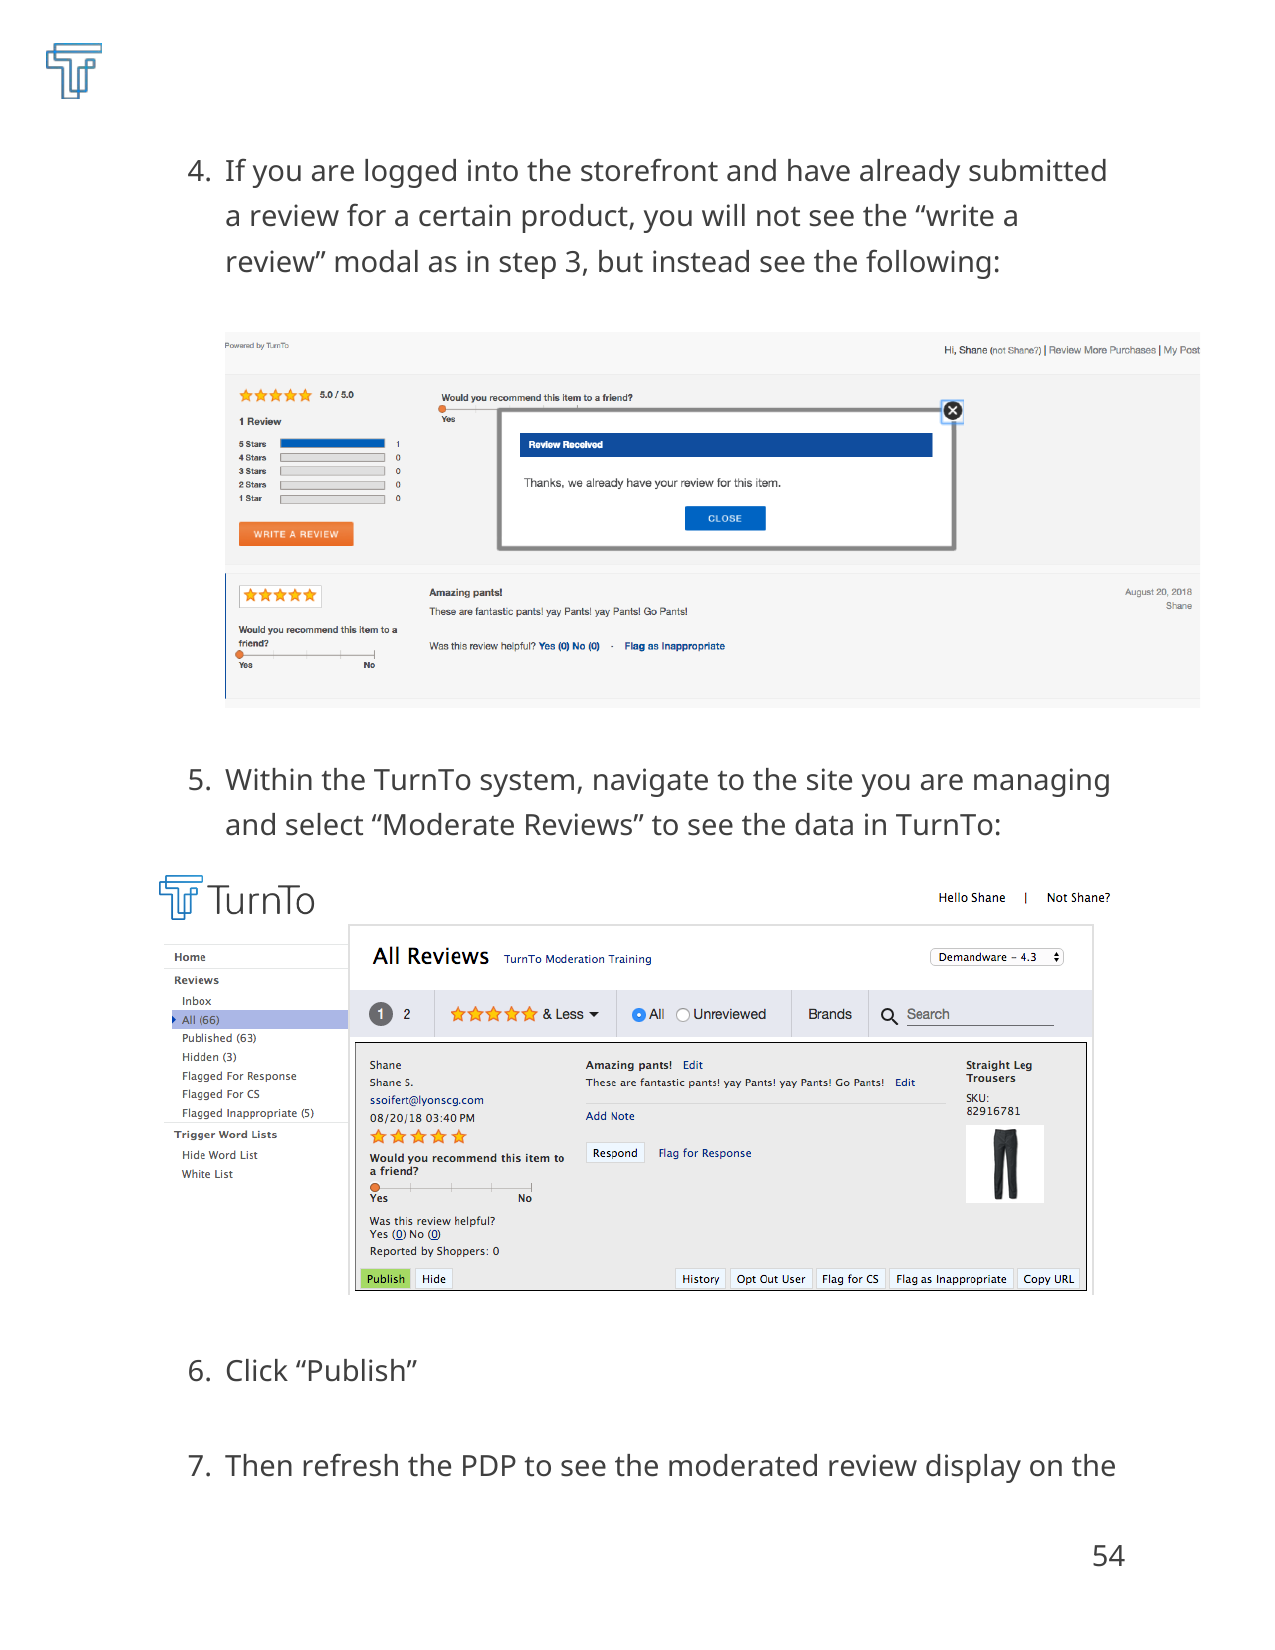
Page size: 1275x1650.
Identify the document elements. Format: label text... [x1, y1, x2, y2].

list Within the TurnTo system, navigate to the site you are managing and select “Moderate Reviews” to see the data in TurnTo: [187, 759, 1125, 844]
picture [46, 43, 102, 99]
list If you are logged into the storefront and have already submitted a review for a certain product, you will not see the “write a review” modal as in step 3, but instead see the following: [187, 150, 1125, 281]
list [187, 1445, 1125, 1484]
picture [150, 871, 1125, 1295]
list Click “Publish” [187, 1350, 1125, 1390]
picture [225, 332, 1200, 708]
